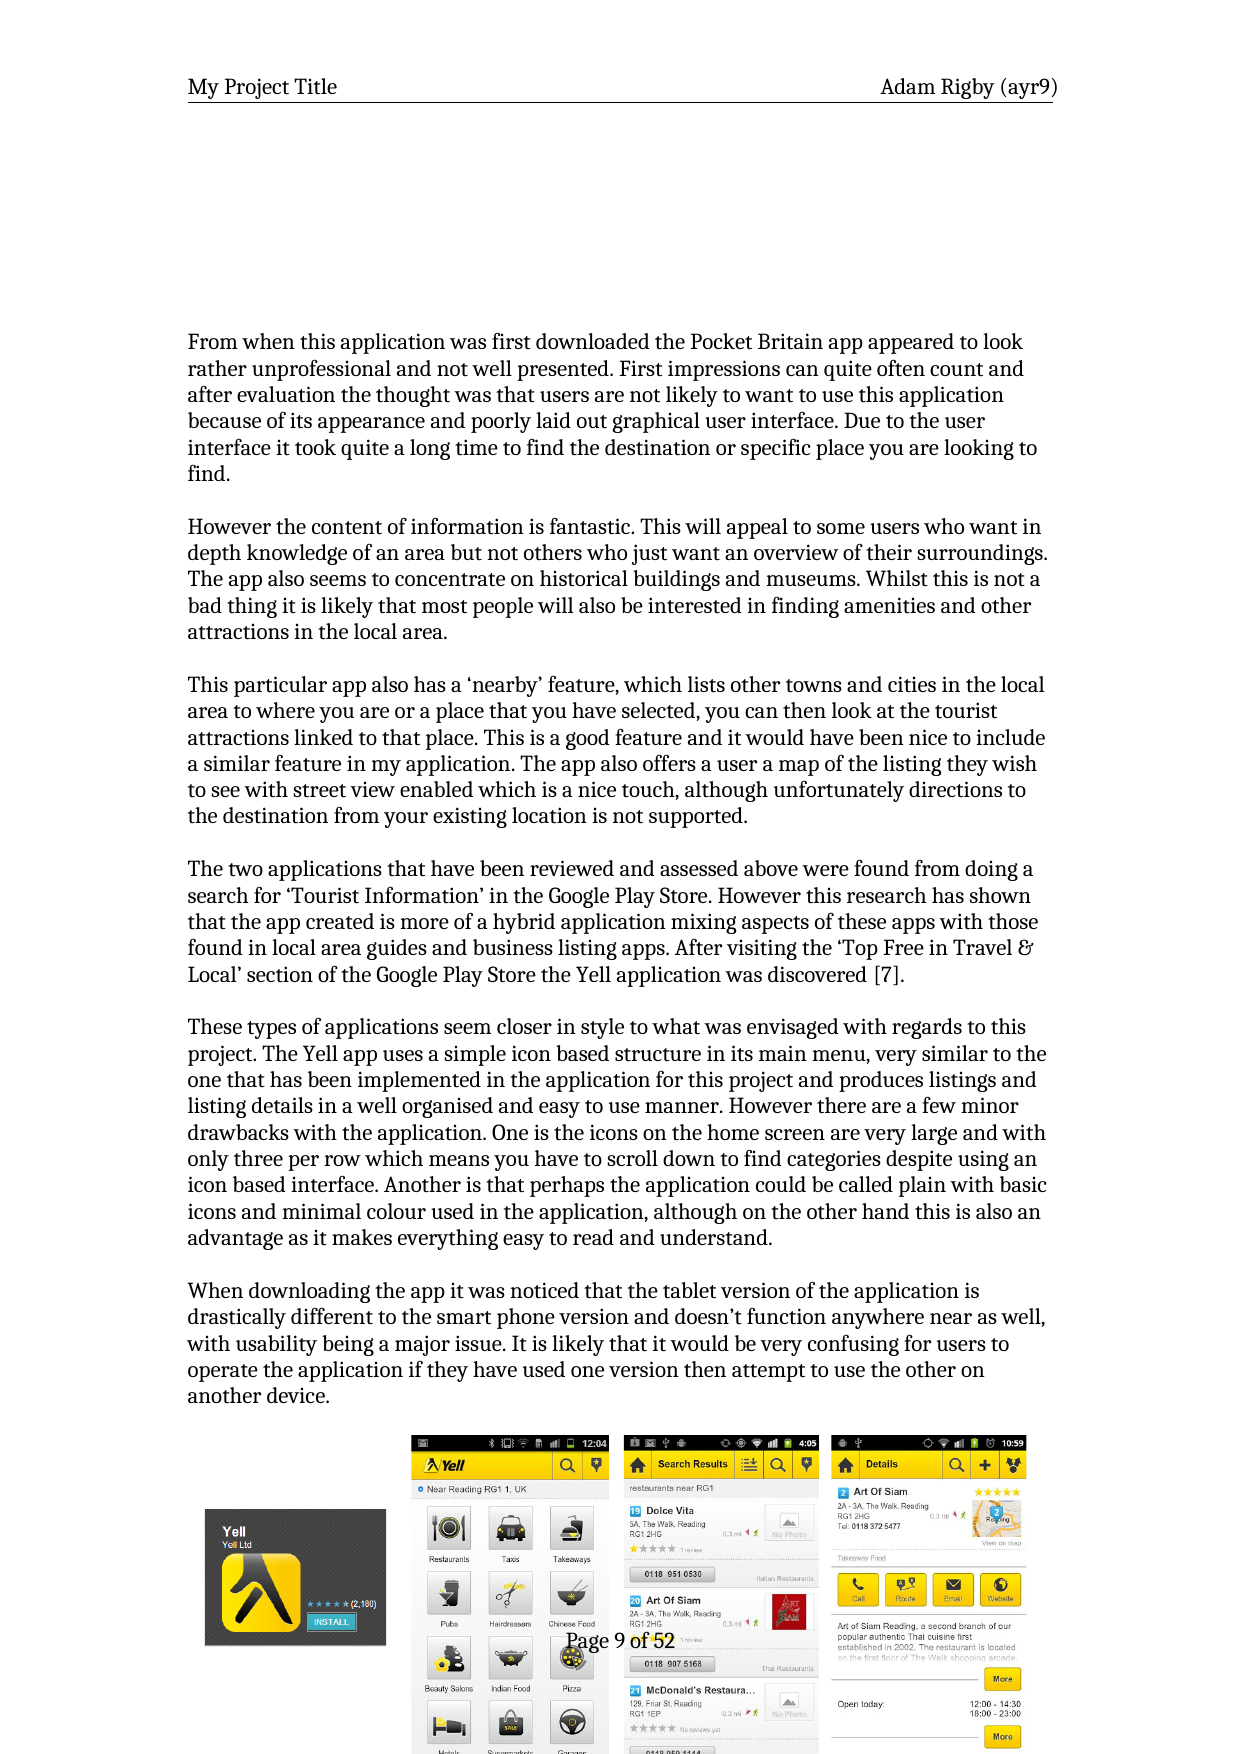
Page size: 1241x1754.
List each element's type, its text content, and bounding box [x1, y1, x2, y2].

text These types of applications seem closer in style to what was envisaged with regards to this project. The Yell app uses a simple icon based structure in its main menu, very similar to the one that has been implemented in the application for this project and produces listings and listing details in a well organised and easy to use manner. However there are a few minor drawbacks with the application. One is the icons on the home screen are very large and with only three per row which means you have to scroll down to find categories despite using an icon based interface. Another is that perhaps the application could be called plain with basic icons and minimal colour used in the application, although on the other hand this is also an advantage as it makes everything easy to read and understand. [187, 1014, 1053, 1251]
text From when this application was first downloaded the Pocket Britain app appeared to look rather unprofessional and not well presented. First impressions can quite often count and after evaluation the thought was that users are not likely to want to use this application because of its appearance and poorly laid out graphical user interface. Due to the user interface it took quite a long time to find the destination or specific place you are looking to find. [187, 329, 1053, 487]
picture [411, 1435, 609, 1754]
picture [203, 1509, 387, 1647]
text When downloading the app it was noticed that the tablet version of the application is drastically different to the smart phone version and doesn’t function anywhere near as well, with usability being a major issue. It is likely that it would be very confusing for users to operate the application if they have used one version then attempt to use the other on another device. [187, 1278, 1053, 1409]
text This particular app also has a ‘nearby’ feature, which lists other towns and cities in the local area to where you are or a place that you have selected, you can then look at the tourist attractions linked to that place. This is a good feature and it would have been nice to include a similar feature in my application. The app also offers a user a map of the listing they wish to see with street view enabled which is a nice touch, although unfortunately directions to the destination from your existing location is not supported. [187, 672, 1053, 830]
picture [623, 1435, 819, 1754]
picture [831, 1435, 1027, 1754]
text The two applications that have been reviewed and assessed above were found from doing a search for ‘Tourist Information’ in the Google Play Store. However this research has shown that the app created is more of a hybrid application mixing aspects of these apps with those found in local area guides and business listing apps. After visiting the ‘Top Free in Travel & Local’ section of the Google Play Store the Yell application was discovered [7]. [187, 856, 1053, 988]
text However the content of information is fantastic. This will appeal to some users who want in depth knowledge of an area but not others who just want an overview of their surroundings. The app also seems to concentrate on historical buildings and museums. Whilst this is not a bad thing it is likely that most people will also be interested in finding amenities and other attractions in the local area. [187, 513, 1053, 645]
